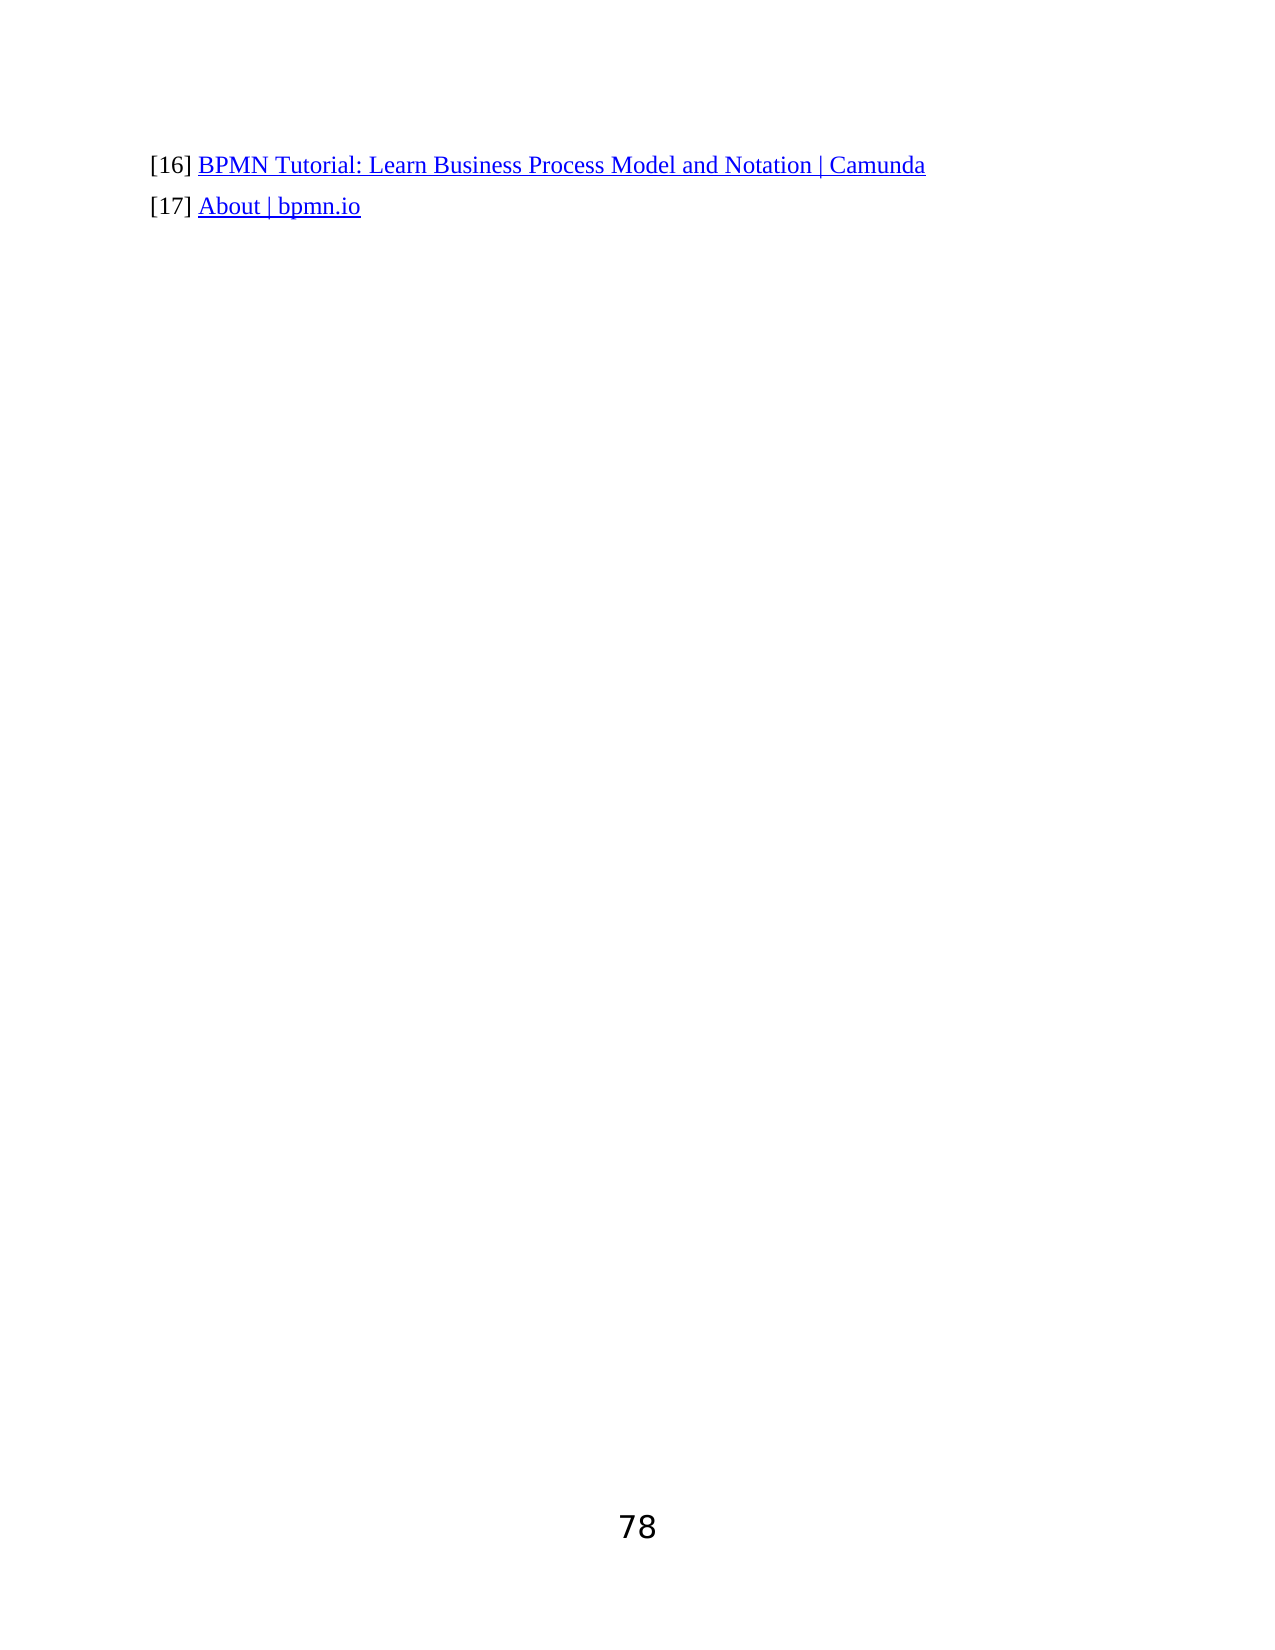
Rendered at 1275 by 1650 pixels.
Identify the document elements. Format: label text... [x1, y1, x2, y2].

text [16] BPMN Tutorial: Learn Business Process Model and Notation | Camunda [150, 150, 1125, 179]
text [17] About | bpmn.io [150, 191, 1125, 220]
